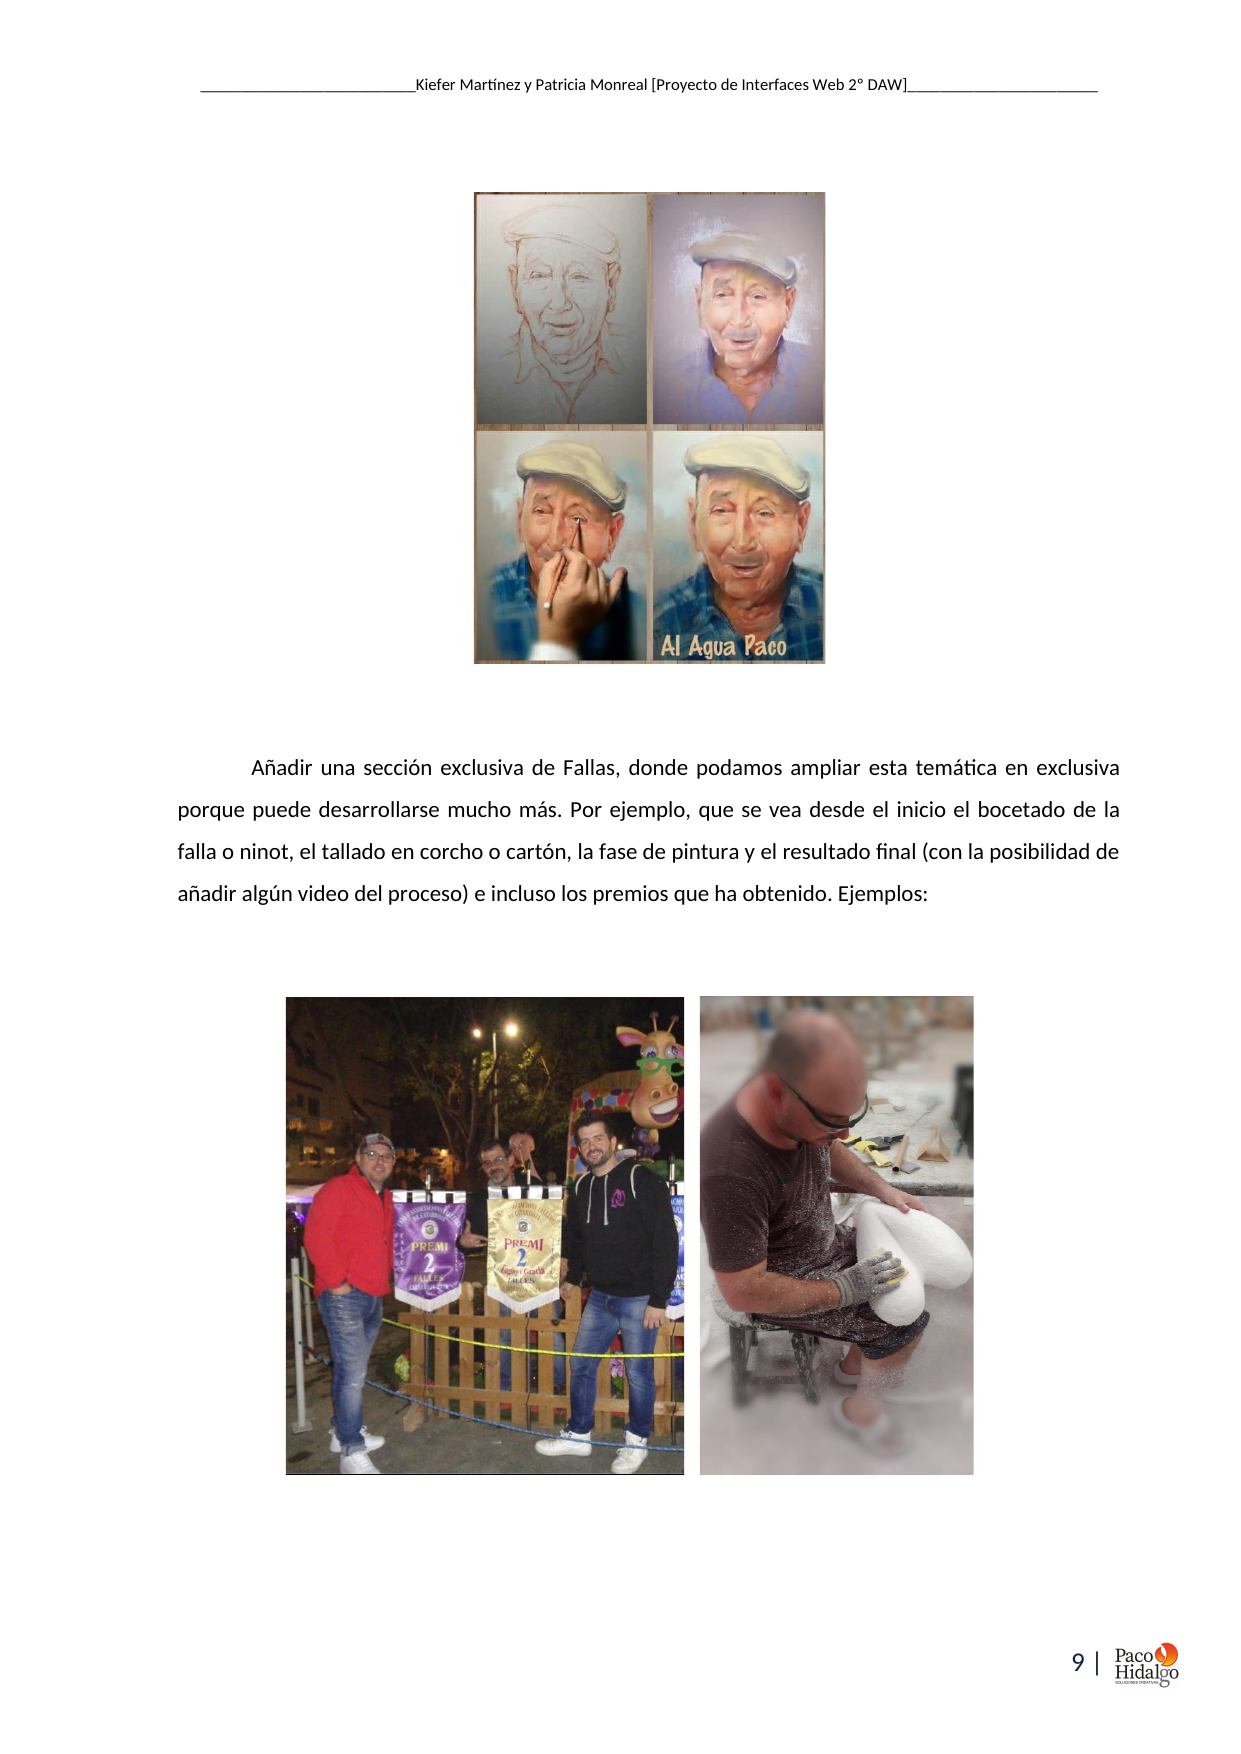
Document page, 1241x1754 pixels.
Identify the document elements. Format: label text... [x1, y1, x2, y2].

picture [473, 192, 826, 664]
text Añadir una sección exclusiva de Fallas, donde podamos ampliar esta temática en exclusiva porque puede desarrollarse mucho más. Por ejemplo, que se vea desde el inicio el bocetado de la falla o ninot, el tallado en corcho o cartón, la fase de pintura y el resultado final (con la posibilidad de añadir algún video del proceso) e incluso los premios que ha obtenido. Ejemplos: [177, 753, 1122, 907]
picture [1112, 1641, 1182, 1691]
picture [285, 997, 685, 1475]
picture [699, 996, 974, 1475]
